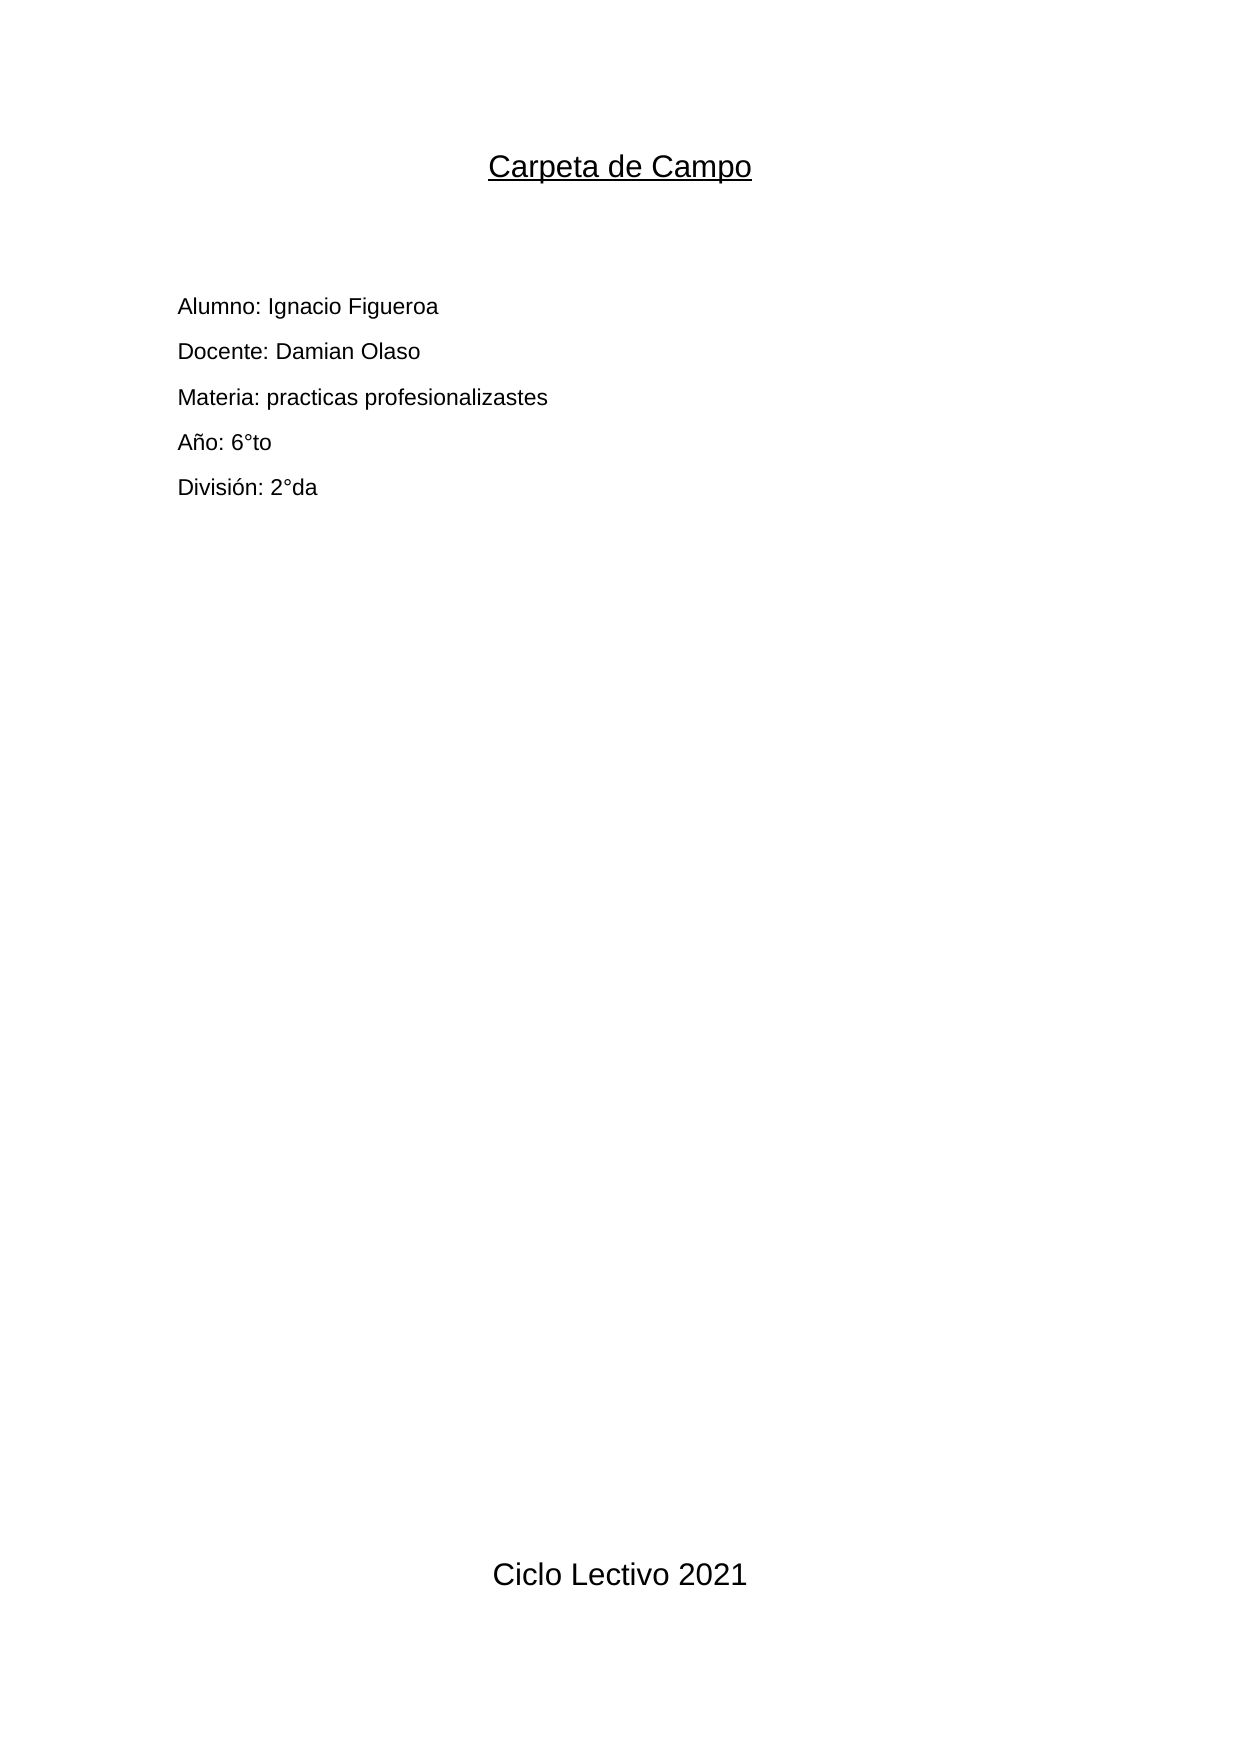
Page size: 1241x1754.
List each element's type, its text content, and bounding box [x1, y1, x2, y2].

text División: 2°da [177, 474, 1063, 500]
text Carpeta de Campo [177, 148, 1063, 183]
text Año: 6°to [177, 428, 1063, 455]
text Ciclo Lectivo 2021 [177, 1556, 1063, 1592]
text Docente: Damian Olaso [177, 338, 1063, 365]
text Materia: practicas profesionalizastes [177, 383, 1063, 410]
text Alumno: Ignacio Figueroa [177, 293, 1063, 319]
